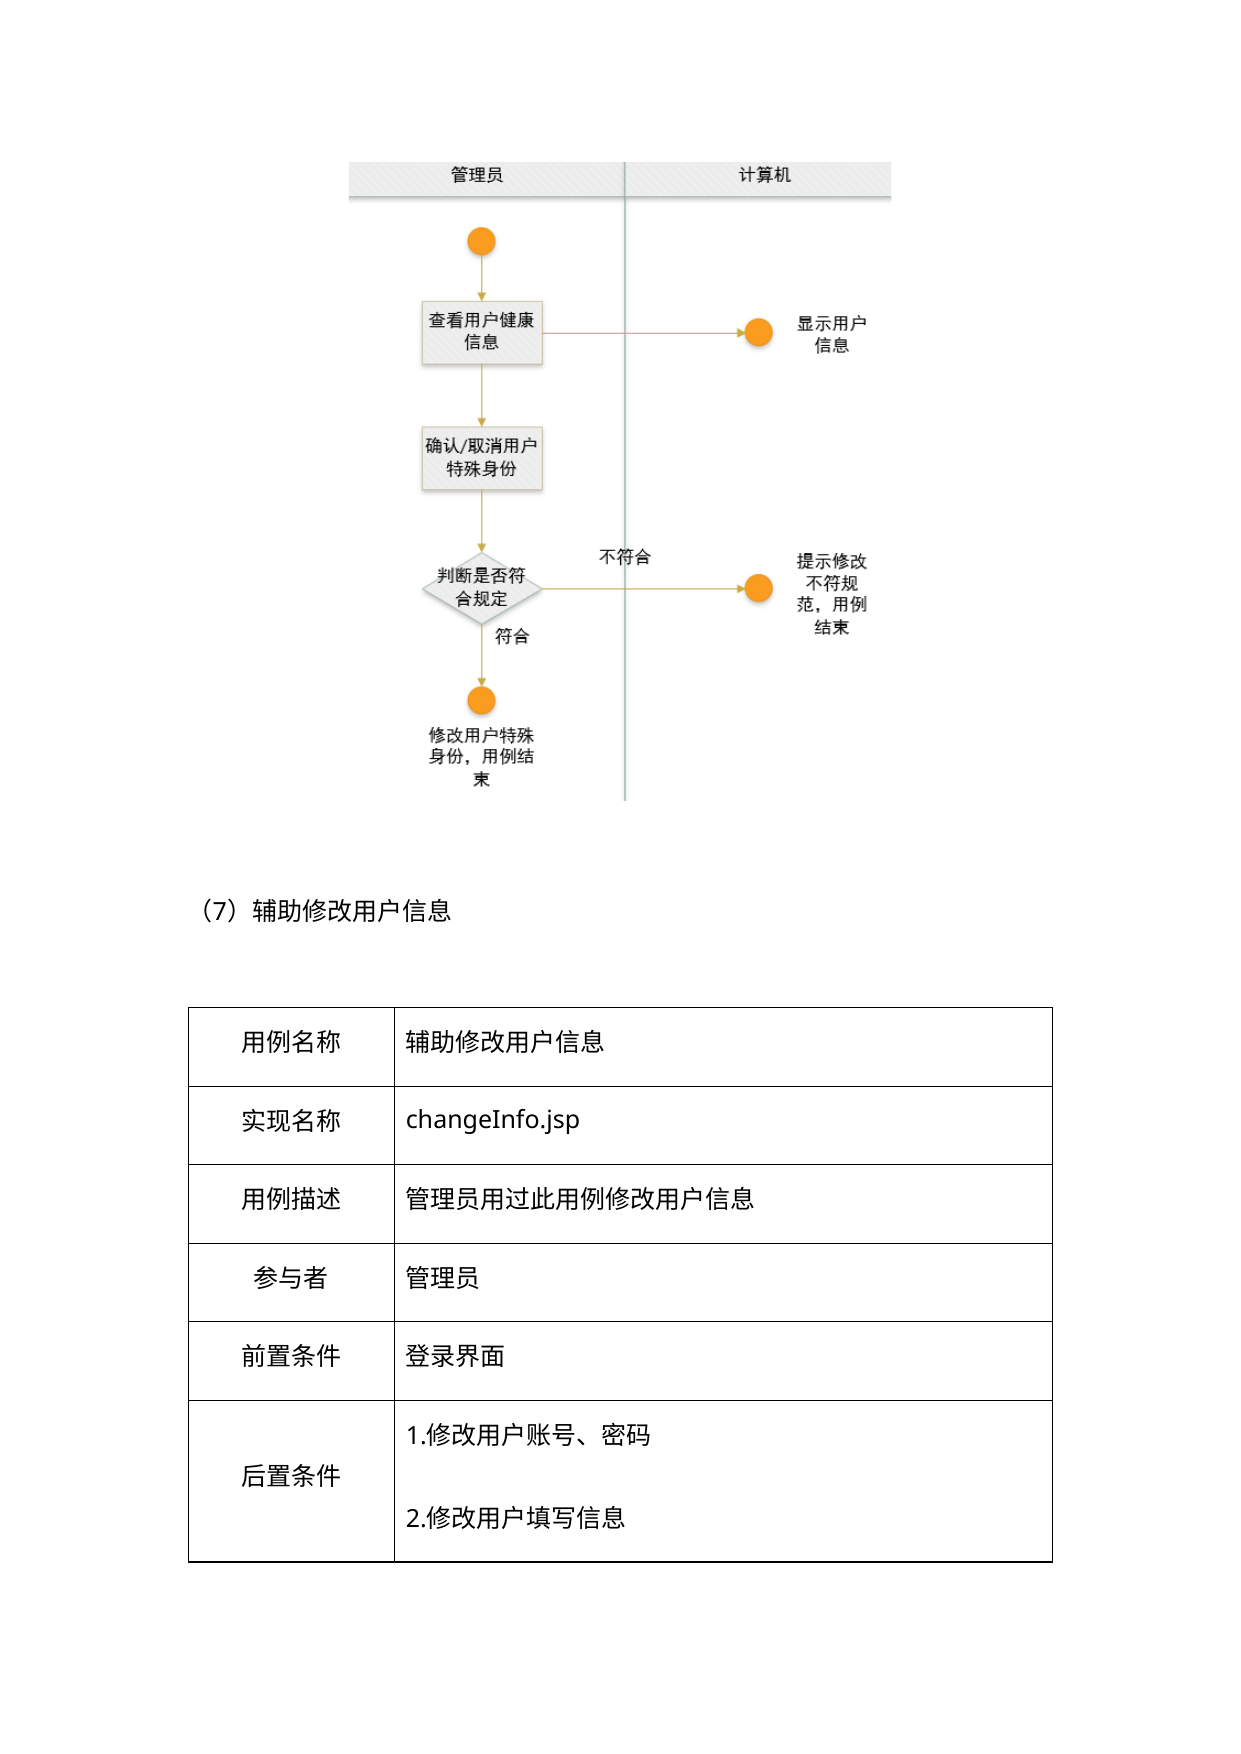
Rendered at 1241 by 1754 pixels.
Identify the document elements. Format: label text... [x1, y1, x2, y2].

table_header 用例名称 [189, 1008, 394, 1086]
table_cell 后置条件 [189, 1401, 394, 1561]
table_cell 管理员 [395, 1244, 1052, 1321]
table_header 辅助修改用户信息 [395, 1008, 1052, 1086]
table_cell 用例描述 [189, 1165, 394, 1243]
picture [348, 162, 892, 801]
table_cell 实现名称 [189, 1087, 394, 1164]
table_cell 管理员用过此用例修改用户信息 [395, 1165, 1052, 1243]
text （7）辅助修改用户信息 [187, 877, 1053, 942]
table_cell 登录界面 [395, 1322, 1052, 1400]
table_cell 前置条件 [189, 1322, 394, 1400]
table_cell changeInfo.jsp [395, 1087, 1052, 1164]
table_cell 1.修改用户账号、密码 2.修改用户填写信息 [395, 1401, 1052, 1561]
table_cell 参与者 [189, 1244, 394, 1321]
